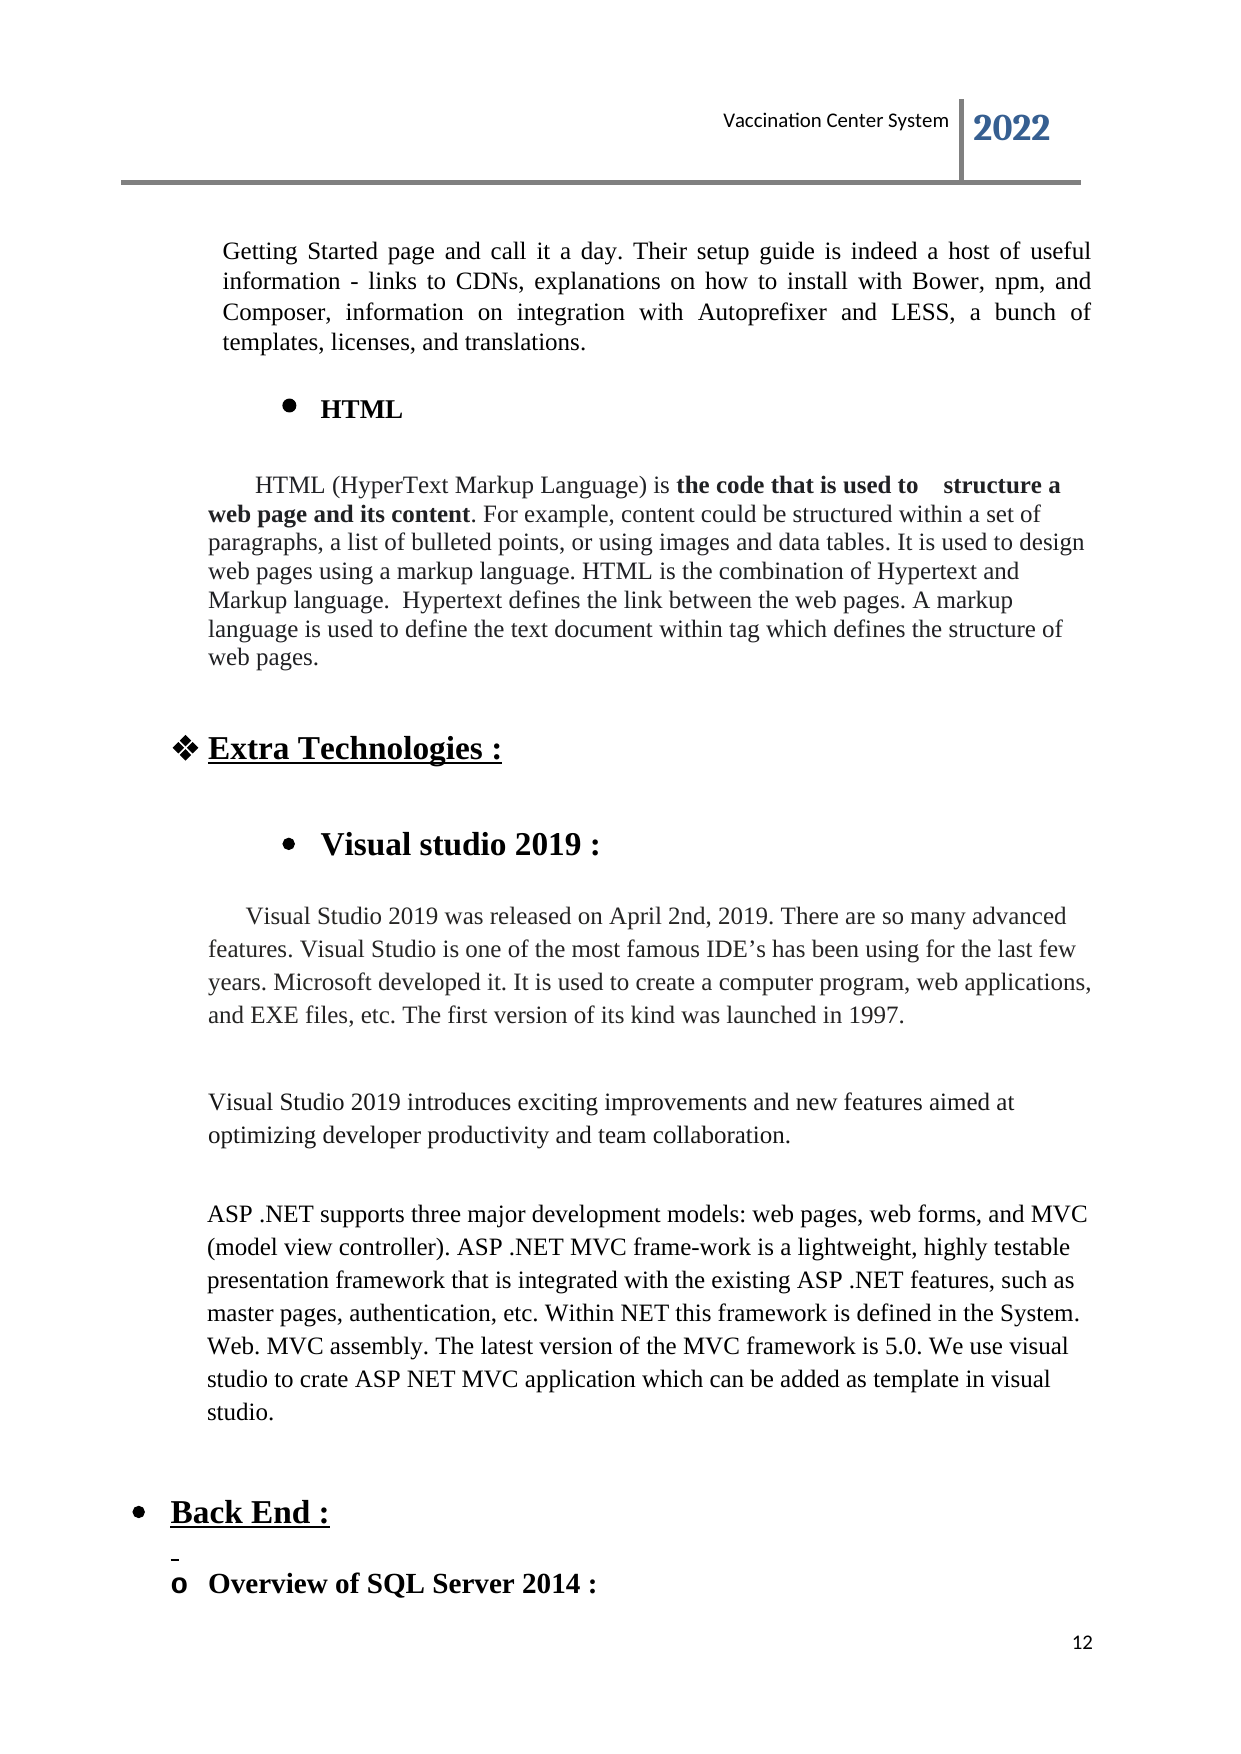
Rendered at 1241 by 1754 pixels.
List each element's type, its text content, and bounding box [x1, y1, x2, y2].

list Visual Studio 2019 introduces exciting improvements and new features aimed at optimizing developer productivity and team collaboration. [208, 1087, 1093, 1149]
text ASP .NET supports three major development models: web pages, web forms, and MVC (model view controller). ASP .NET MVC frame-work is a lightweight, highly testable presentation framework that is integrated with the existing ASP .NET features, such as master pages, authentication, etc. Within NET this framework is defined in the System. Web. MVC assembly. The latest version of the MVC framework is 5.0. We use visual studio to crate ASP NET MVC application which can be added as template in visual studio. [207, 1199, 1093, 1426]
list Visual studio 2019 : [283, 824, 1093, 863]
text Visual Studio 2019 was released on April 2nd, 2019. There are so many advanced features. Visual Studio is one of the most famous IDE’s has been using for the last few years. Microsoft developed it. It is used to create a computer program, web applications, and EXE files, etc. The first version of its kind was launched in 1997. [208, 901, 1093, 1029]
text HTML (HyperText Markup Language) is the code that is used to structure a web page and its content. For example, content could be structured within a set of paragraphs, a list of bulleted points, or using images and data tables. It is used to design web pages using a markup language. HTML is the combination of Hypertext and Markup language. Hypertext defines the link between the web pages. A markup language is used to define the text document within tag which defines the structure of web pages. [208, 470, 1093, 671]
list Overview of SQL Server 2014 : [170, 1566, 1093, 1602]
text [222, 236, 1092, 356]
list Back End : [133, 1493, 1093, 1531]
list Extra Technologies : [170, 729, 1093, 767]
list HTML [283, 393, 1093, 427]
